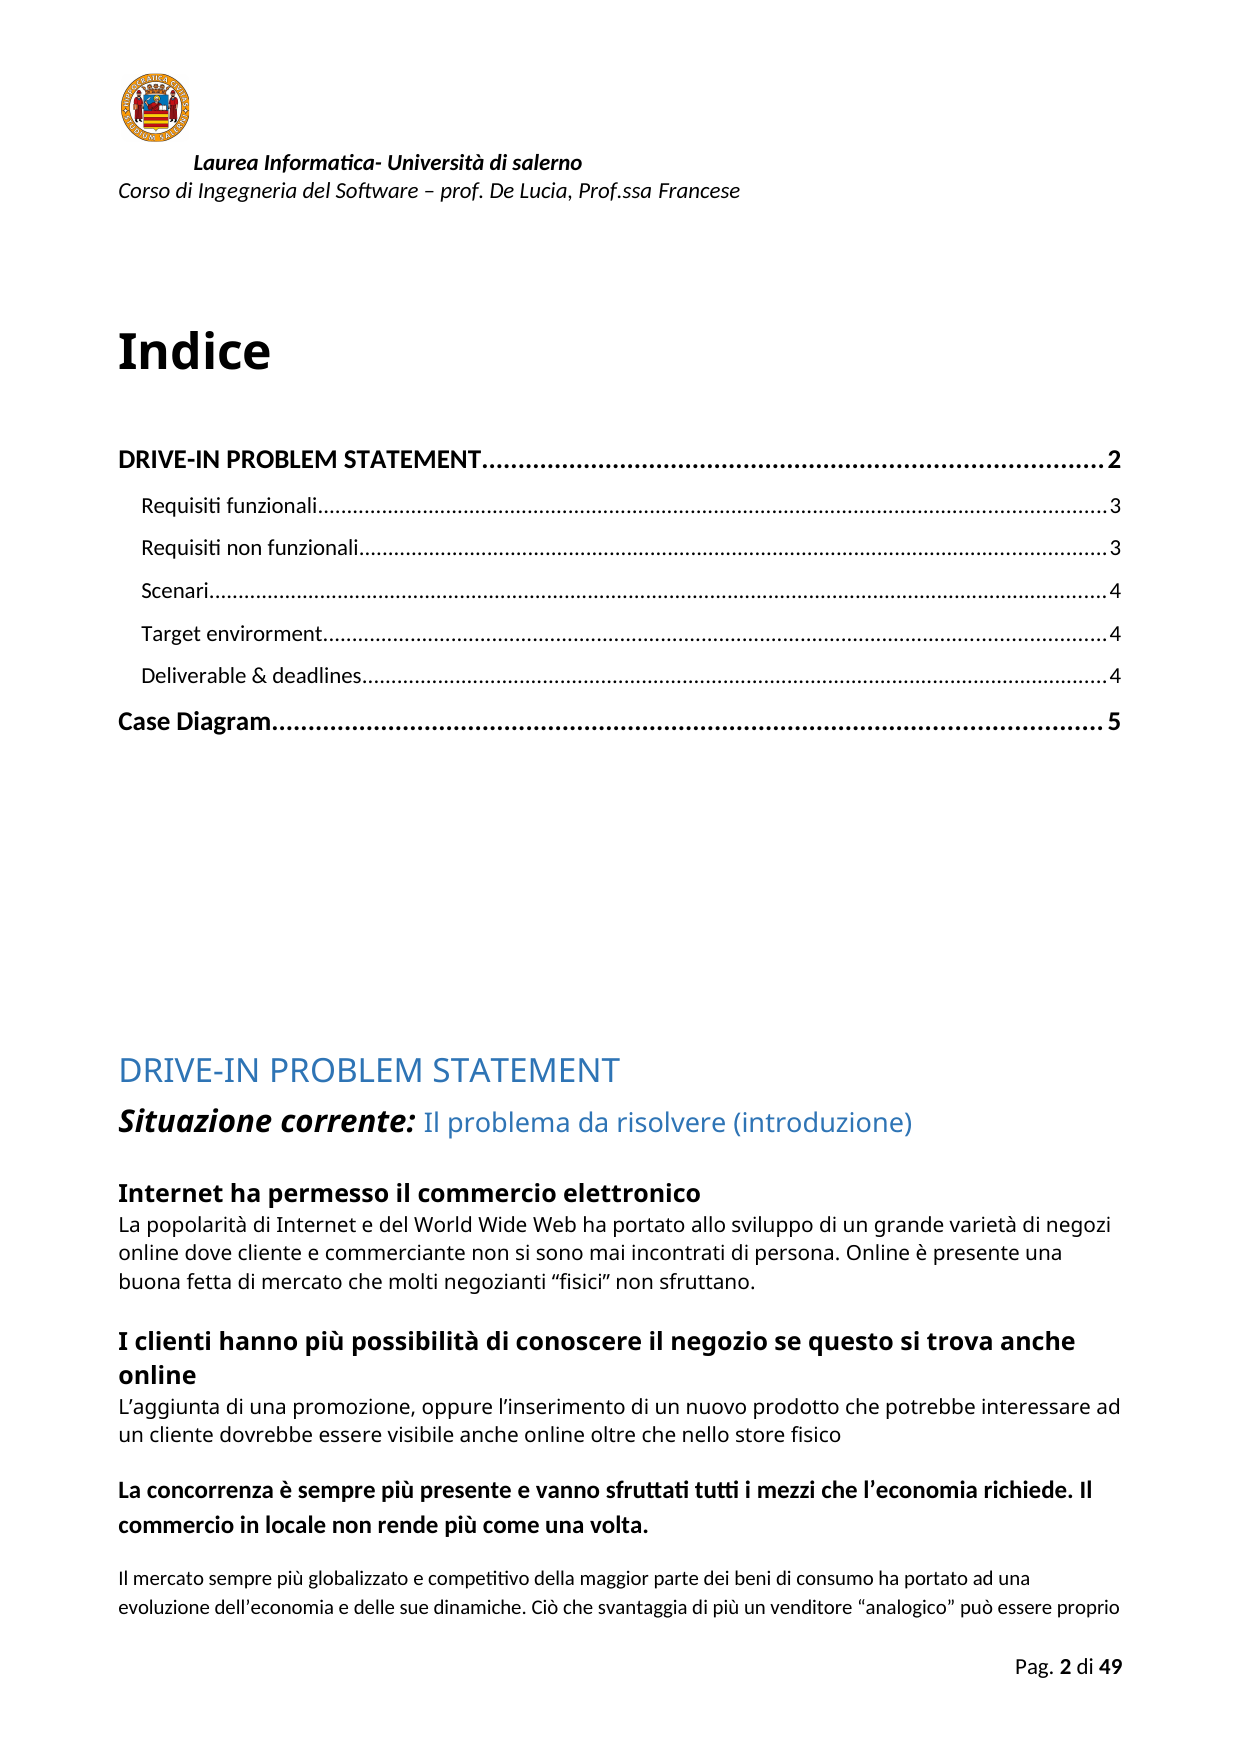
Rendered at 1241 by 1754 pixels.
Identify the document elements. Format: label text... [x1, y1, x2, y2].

text Internet ha permesso il commercio elettronico [118, 1176, 1122, 1210]
text La popolarità di Internet e del World Wide Web ha portato allo sviluppo di un grande varietà di negozi online dove cliente e commerciante non si sono mai incontrati di persona. Online è presente una buona fetta di mercato che molti negozianti “fisici” non sfruttano. [118, 1210, 1122, 1295]
text I clienti hanno più possibilità di conoscere il negozio se questo si trova anche online [118, 1324, 1122, 1392]
subtitle DRIVE-IN PROBLEM STATEMENT [118, 1047, 1122, 1093]
picture [121, 73, 190, 142]
text La concorrenza è sempre più presente e vanno sfruttati tutti i mezzi che l’economia richiede. Il commercio in locale non rende più come una volta. [118, 1474, 1122, 1540]
text Situazione corrente: Il problema da risolvere (introduzione) [118, 1099, 1122, 1142]
text L’aggiunta di una promozione, oppure l’inserimento di un nuovo prodotto che potrebbe interessare ad un cliente dovrebbe essere visibile anche online oltre che nello store fisico [118, 1392, 1122, 1449]
